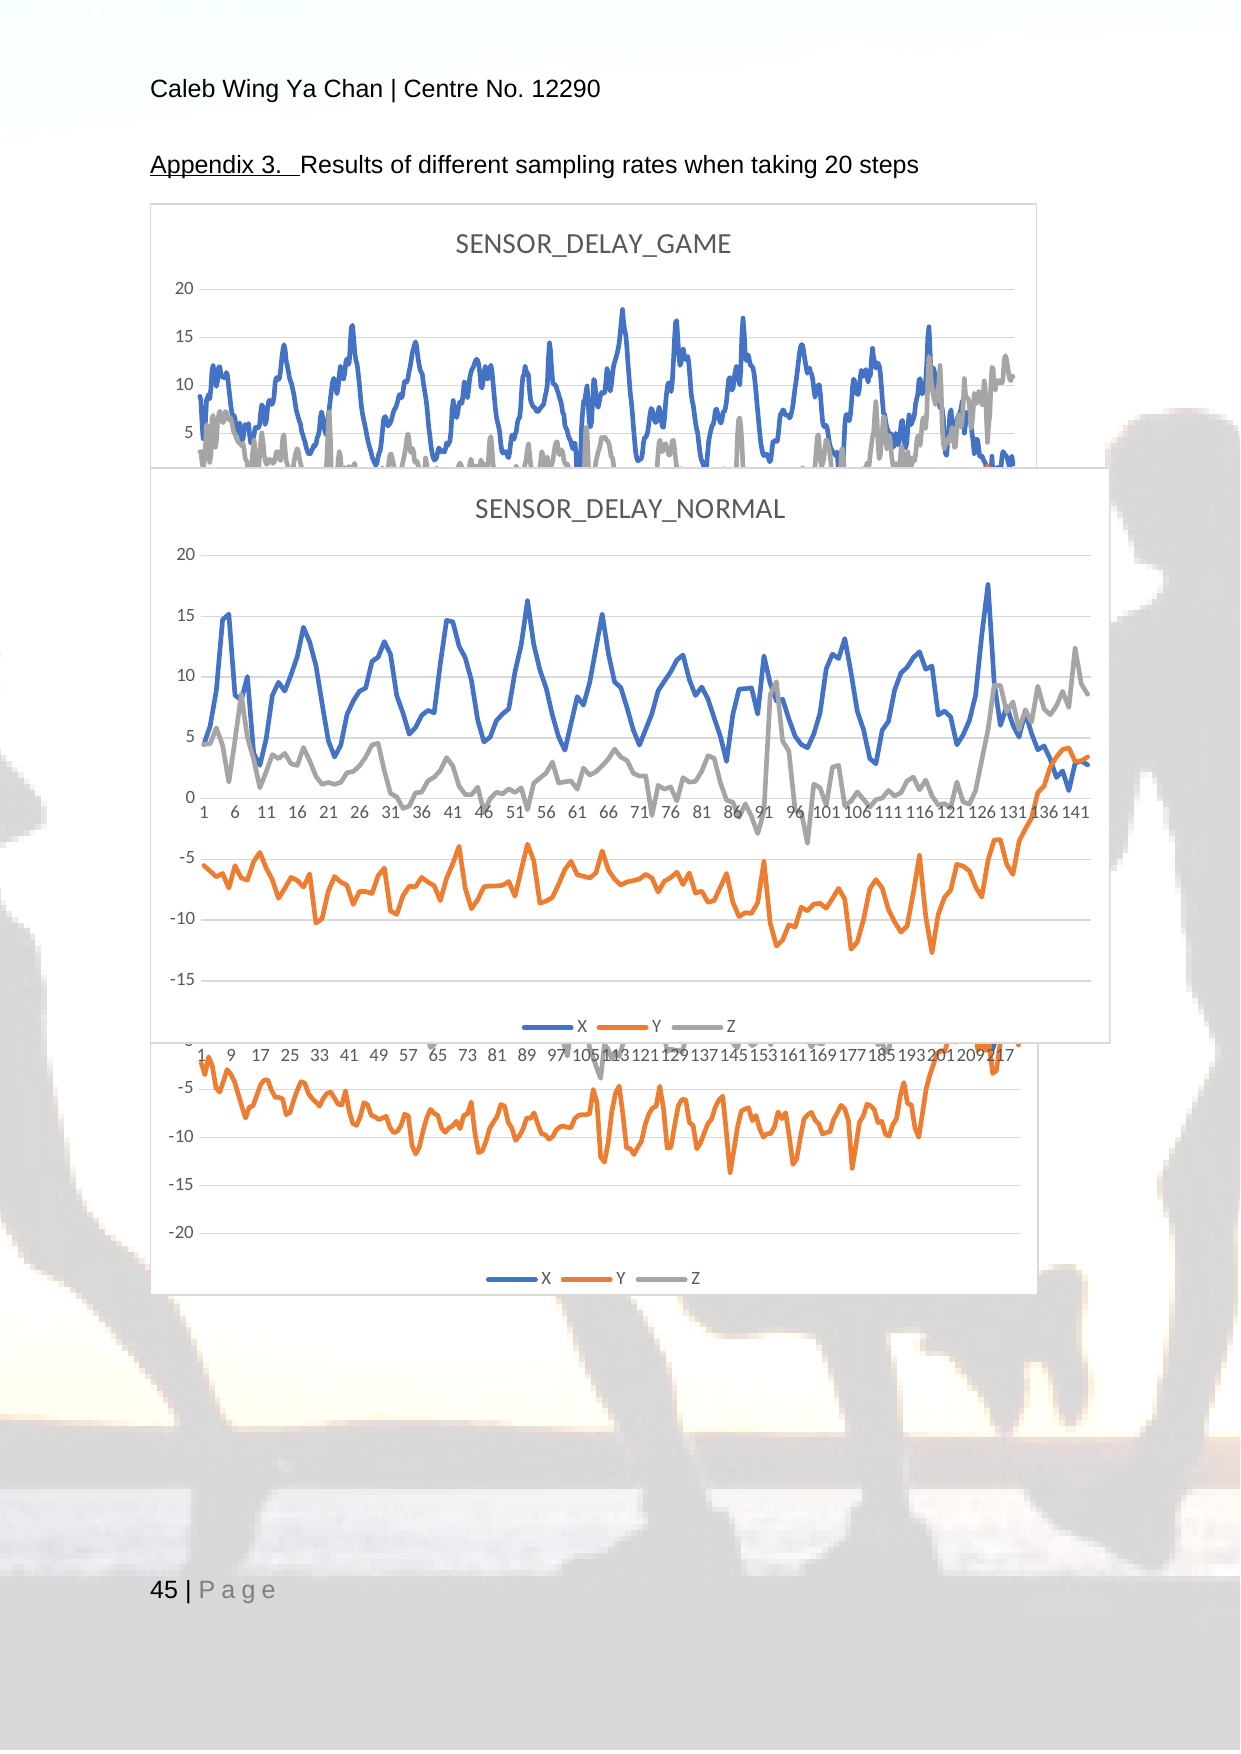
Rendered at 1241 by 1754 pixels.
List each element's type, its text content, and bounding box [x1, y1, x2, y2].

subtitle Results of different sampling rates when taking 20 steps [150, 150, 1090, 179]
